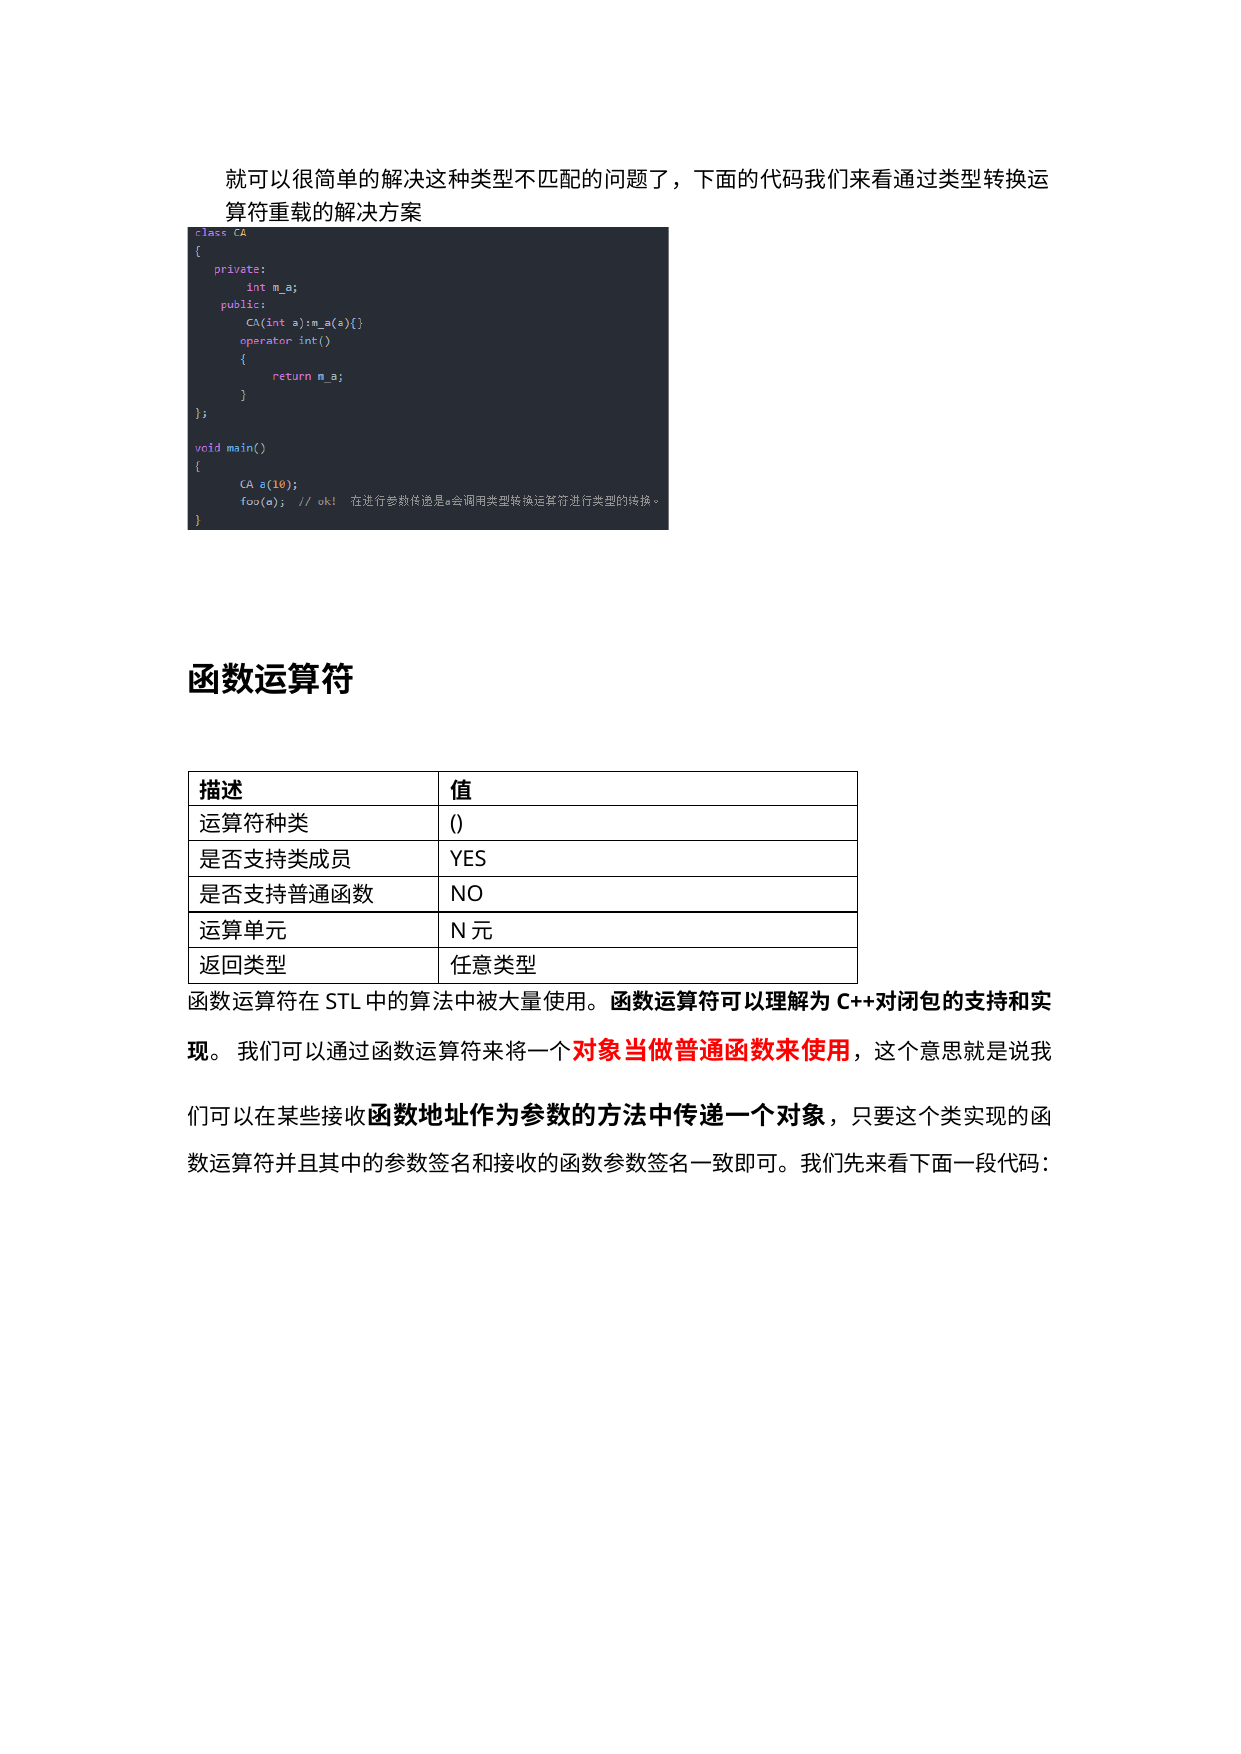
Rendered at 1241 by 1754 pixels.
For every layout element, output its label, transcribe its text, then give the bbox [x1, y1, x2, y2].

table_cell 是否支持类成员 [189, 841, 438, 876]
table_cell NO [439, 877, 857, 911]
subtitle 函数运算符 [187, 644, 1053, 709]
picture [187, 227, 669, 530]
table_cell 运算符种类 [189, 806, 438, 840]
table_header 描述 [189, 772, 438, 805]
text 函数运算符在STL中的算法中被大量使用。函数运算符可以理解为C++对闭包的支持和实现。 我们可以通过函数运算符来将一个对象当做普通函数来使用，这个意思就是说我们可以在某些接收函数地址作为参数的方法中传递一个对象，只要这个类实现的函数运算符并且其中的参数签名和接收的函数参数签名一致即可。我们先来看下面一段代码： [187, 983, 1053, 1178]
table_cell () [439, 806, 857, 840]
table_header 值 [439, 772, 857, 805]
table_cell 是否支持普通函数 [189, 877, 438, 911]
table_cell 运算单元 [189, 913, 438, 947]
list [187, 162, 1053, 227]
table_cell N元 [439, 913, 857, 947]
table_cell YES [439, 841, 857, 876]
table_cell 任意类型 [439, 948, 857, 982]
table_cell 返回类型 [189, 948, 438, 982]
